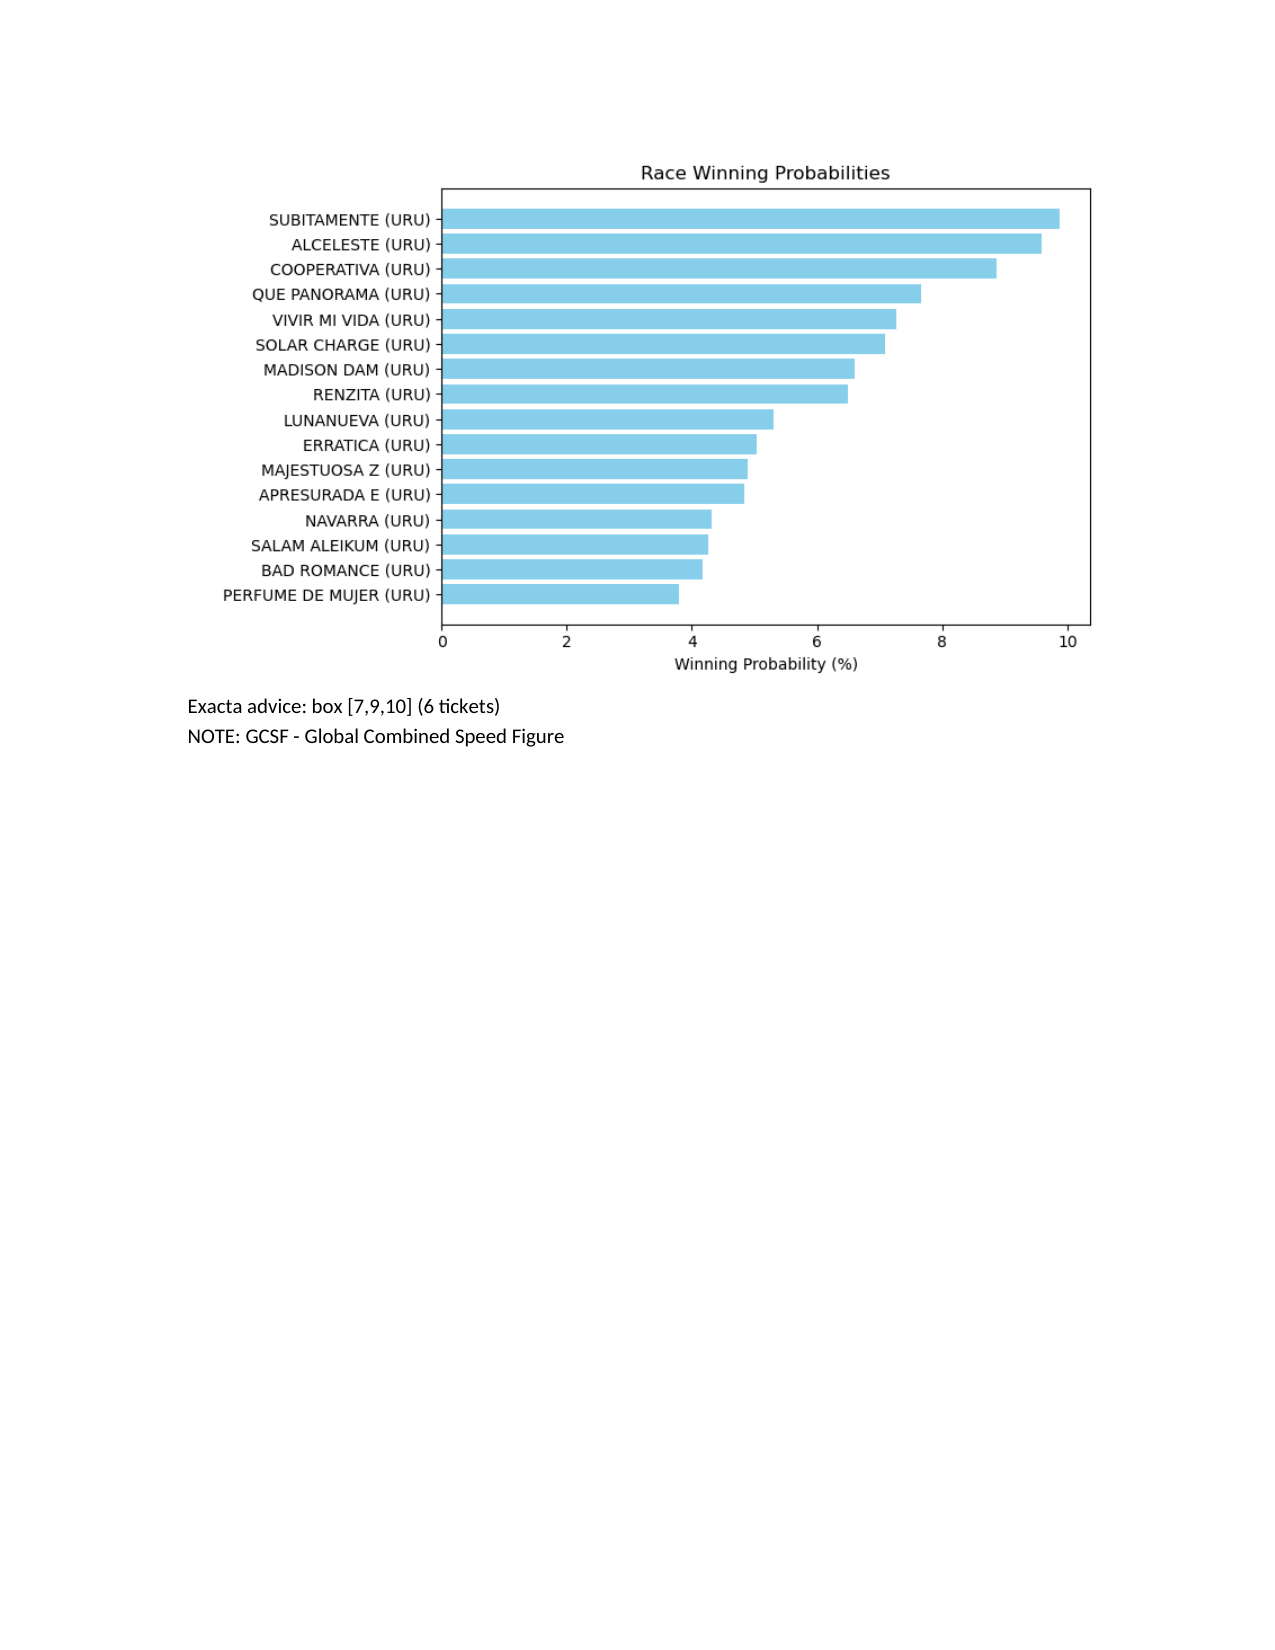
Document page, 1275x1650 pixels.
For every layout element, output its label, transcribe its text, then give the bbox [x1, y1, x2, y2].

picture [206, 150, 1107, 690]
text NOTE: GCSF - Global Combined Speed Figure [187, 723, 1087, 748]
text Exacta advice: box [7,9,10] (6 tickets) [187, 694, 1087, 719]
